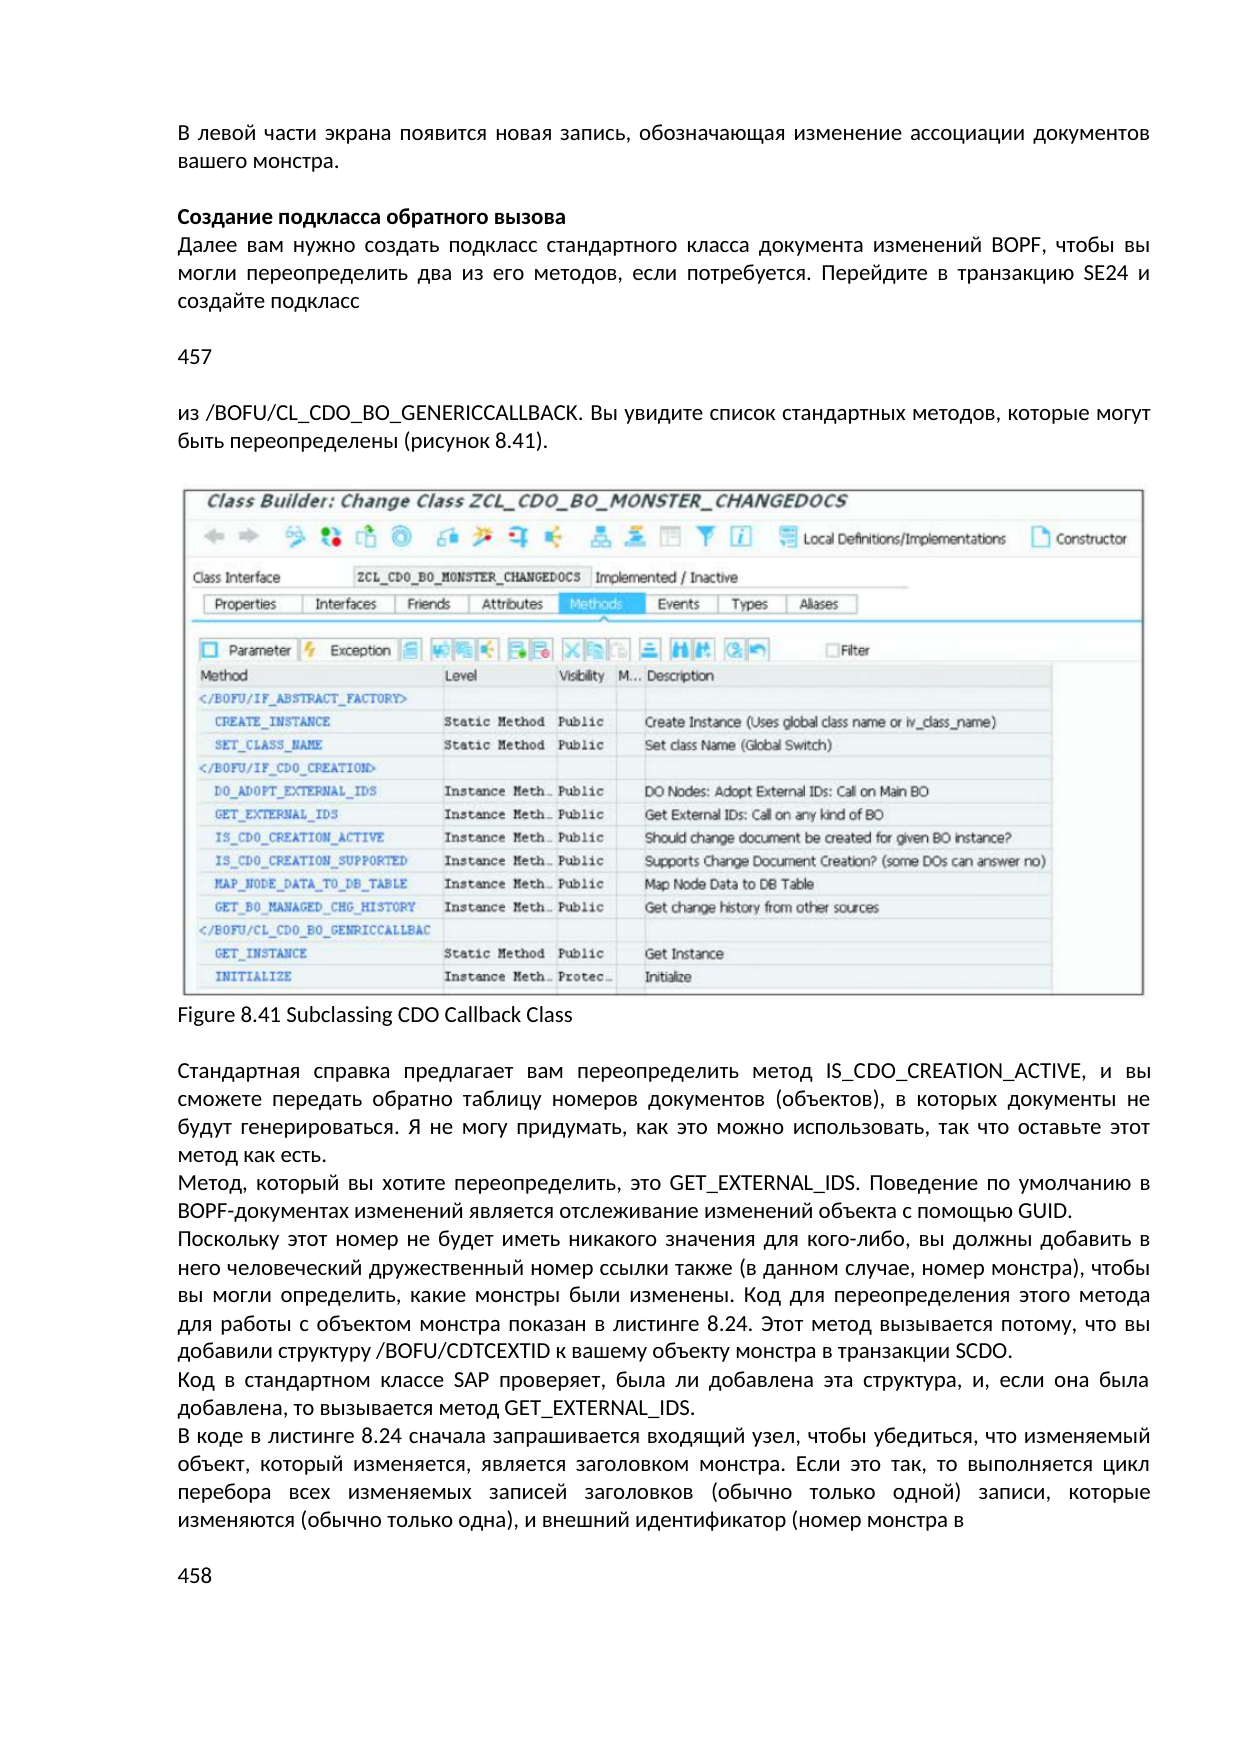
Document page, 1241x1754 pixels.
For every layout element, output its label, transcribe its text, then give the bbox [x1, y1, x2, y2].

text Стандартная справка предлагает вам переопределить метод IS_CDO_CREATION_ACTIVE, и вы сможете передать обратно таблицу номеров документов (объектов), в которых документы не будут генерироваться. Я не могу придумать, как это можно использовать, так что оставьте этот метод как есть. [177, 1056, 1152, 1168]
text Поскольку этот номер не будет иметь никакого значения для кого-либо, вы должны добавить в него человеческий дружественный номер ссылки также (в данном случае, номер монстра), чтобы вы могли определить, какие монстры были изменены. Код для переопределения этого метода для работы с объектом монстра показан в листинге 8.24. Этот метод вызывается потому, что вы добавили структуру /BOFU/CDTCEXTID к вашему объекту монстра в транзакции SCDO. [177, 1224, 1152, 1365]
text В коде в листинге 8.24 сначала запрашивается входящий узел, чтобы убедиться, что изменяемый объект, который изменяется, является заголовком монстра. Если это так, то выполняется цикл перебора всех изменяемых записей заголовков (обычно только одной) записи, которые изменяются (обычно только одна), и внешний идентификатор (номер монстра в [177, 1421, 1152, 1533]
text Метод, который вы хотите переопределить, это GET_EXTERNAL_IDS. Поведение по умолчанию в BOPF-документах изменений является отслеживание изменений объекта с помощью GUID. [177, 1168, 1152, 1224]
text Далее вам нужно создать подкласс стандартного класса документа изменений BOPF, чтобы вы могли переопределить два из его методов, если потребуется. Перейдите в транзакцию SE24 и создайте подкласс [177, 230, 1152, 314]
text В левой части экрана появится новая запись, обозначающая изменение ассоциации документов вашего монстра. [177, 118, 1152, 174]
text 457 [177, 342, 1152, 370]
text Код в стандартном классе SAP проверяет, была ли добавлена эта структура, и, если она была добавлена, то вызывается метод GET_EXTERNAL_IDS. [177, 1365, 1152, 1421]
picture [177, 482, 1152, 1001]
text из /BOFU/CL_CDO_BO_GENERICCALLBACK. Вы увидите список стандартных методов, которые могут быть переопределены (рисунок 8.41). [177, 398, 1152, 454]
text 458 [177, 1561, 1152, 1589]
text Создание подкласса обратного вызова [177, 202, 1152, 230]
text Figure 8.41 Subclassing CDO Callback Class [177, 1001, 1152, 1028]
